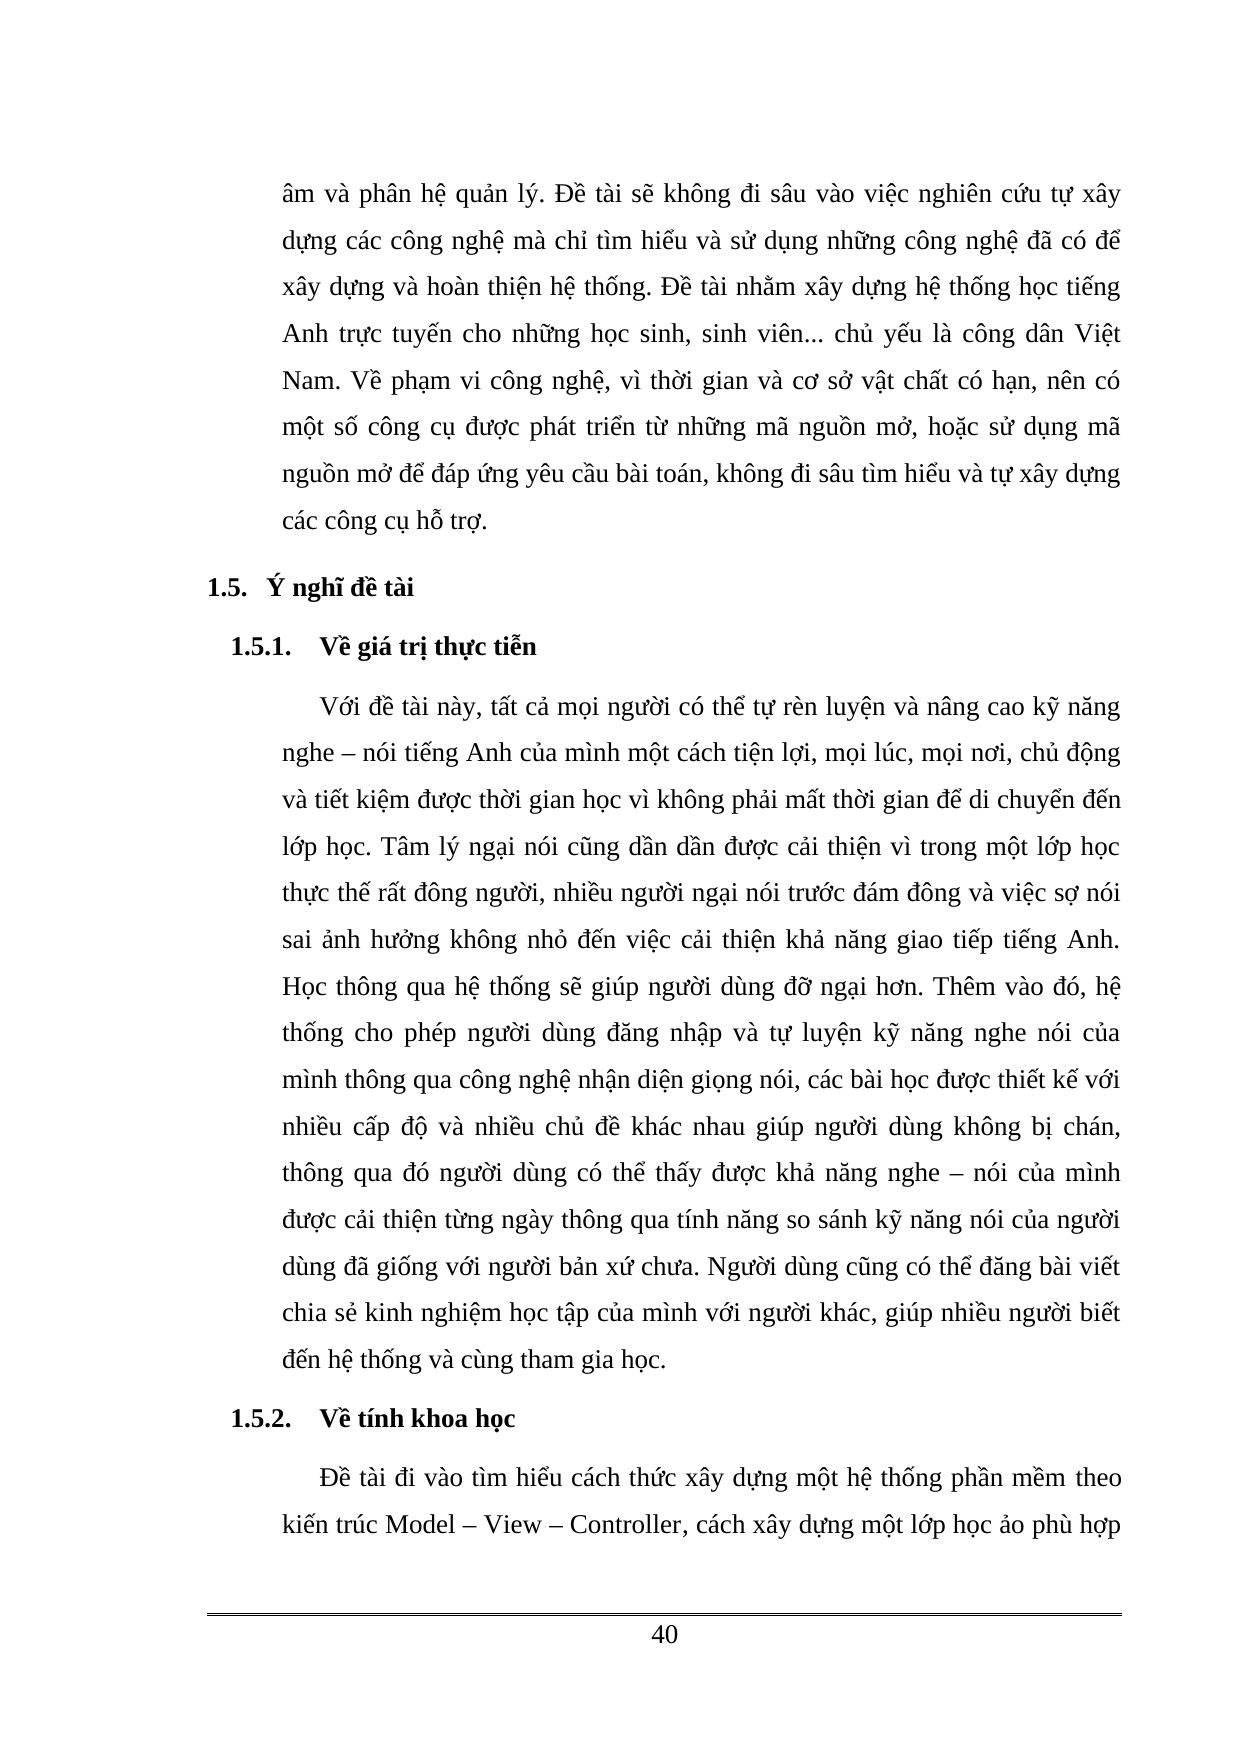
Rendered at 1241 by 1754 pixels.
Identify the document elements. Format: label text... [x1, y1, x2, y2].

subtitle Về tính khoa học [230, 1402, 1122, 1433]
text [282, 1461, 1122, 1539]
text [282, 177, 1122, 535]
subtitle Về giá trị thực tiễn [230, 631, 1122, 662]
text Với đề tài này, tất cả mọi người có thể tự rèn luyện và nâng cao kỹ năng nghe – nói tiếng Anh của mình một cách tiện lợi, mọi lúc, mọi nơi, chủ động và tiết kiệm được thời gian học vì không phải mất thời gian để di chuyển đến lớp học. Tâm lý ngại nói cũng dần dần được cải thiện vì trong một lớp học thực thế rất đông người, nhiều người ngại nói trước đám đông và việc sợ nói sai ảnh hưởng không nhỏ đến việc cải thiện khả năng giao tiếp tiếng Anh. Học thông qua hệ thống sẽ giúp người dùng đỡ ngại hơn. Thêm vào đó, hệ thống cho phép người dùng đăng nhập và tự luyện kỹ năng nghe nói của mình thông qua công nghệ nhận diện giọng nói, các bài học được thiết kế với nhiều cấp độ và nhiều chủ đề khác nhau giúp người dùng không bị chán, thông qua đó người dùng có thể thấy được khả năng nghe – nói của mình được cải thiện từng ngày thông qua tính năng so sánh kỹ năng nói của người dùng đã giống với người bản xứ chưa. Người dùng cũng có thể đăng bài viết chia sẻ kinh nghiệm học tập của mình với người khác, giúp nhiều người biết đến hệ thống và cùng tham gia học. [282, 690, 1122, 1374]
subtitle Ý nghĩ đề tài [207, 571, 1122, 602]
